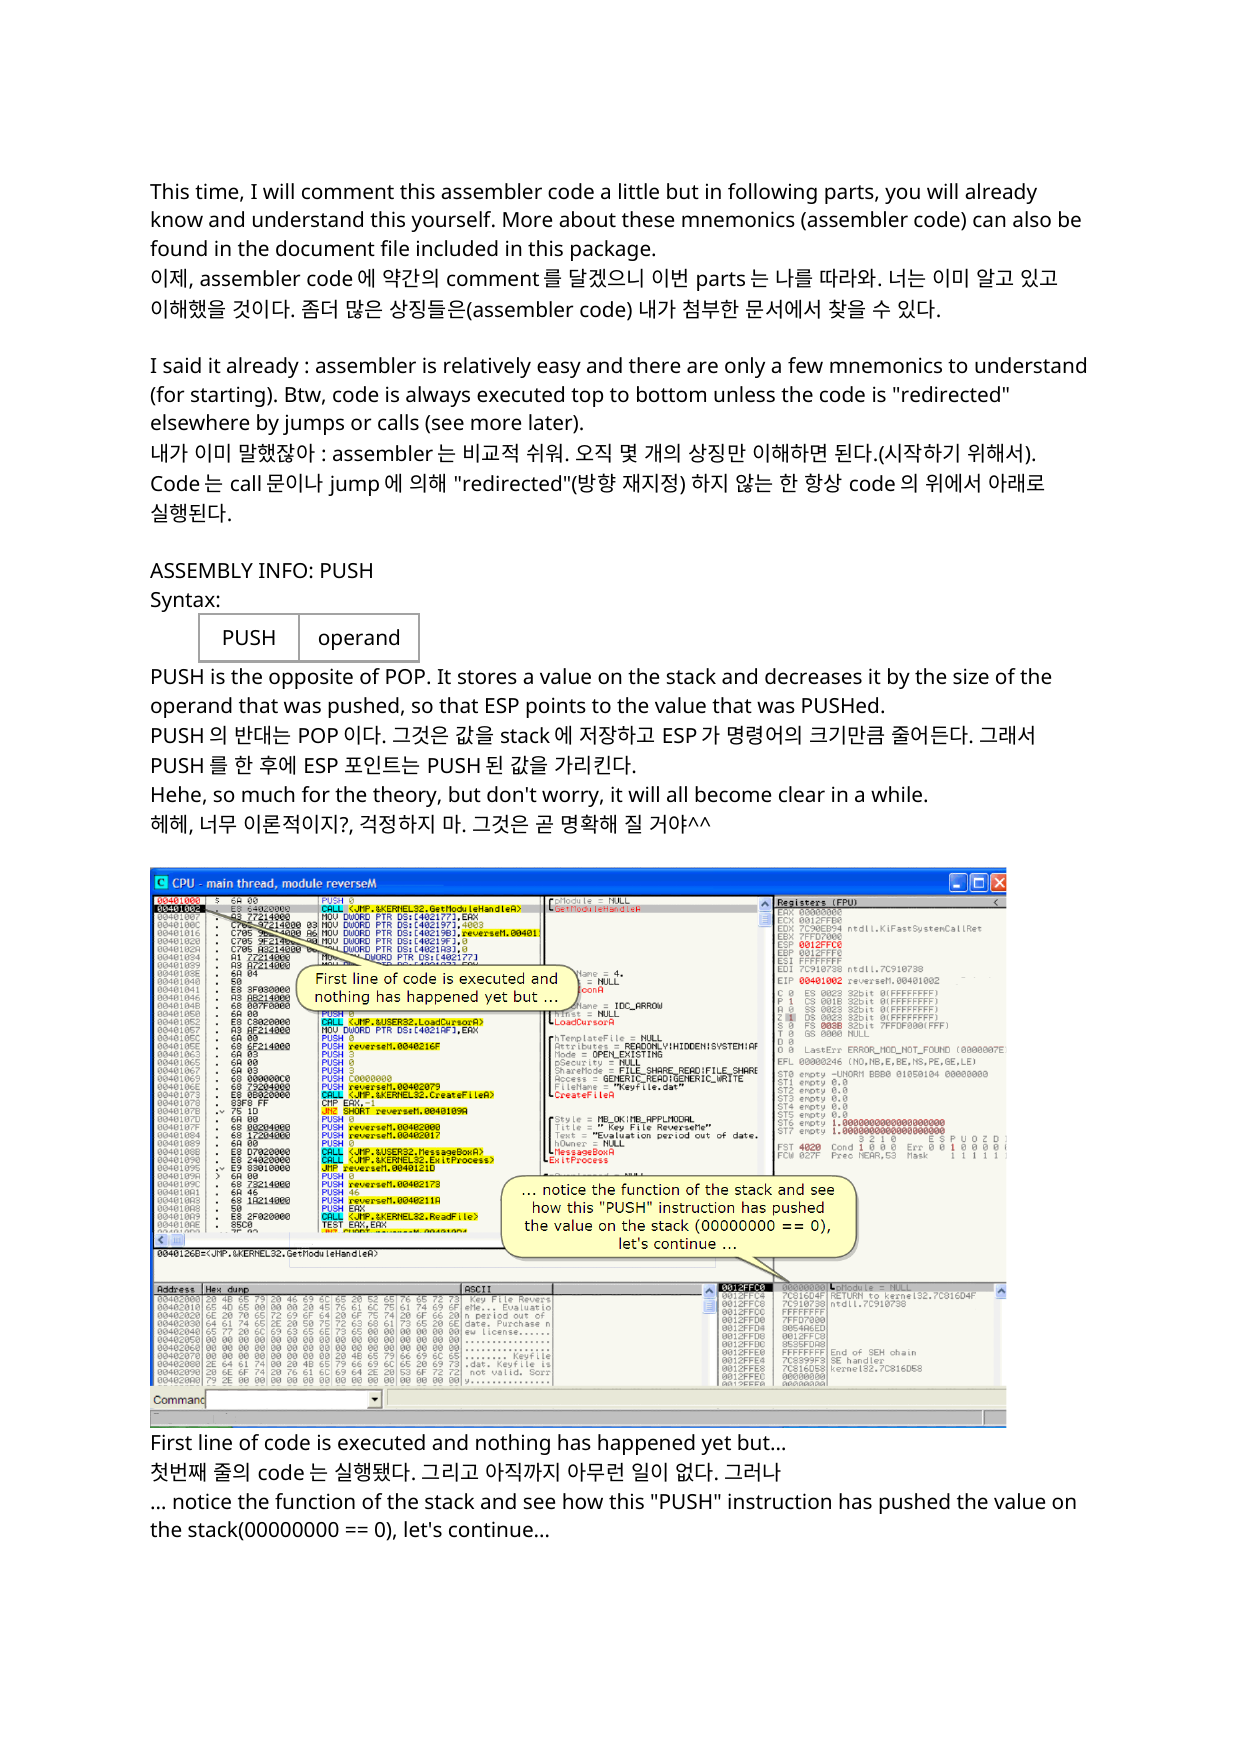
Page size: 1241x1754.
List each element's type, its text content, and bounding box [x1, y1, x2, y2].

table_header PUSH [200, 615, 298, 660]
text 첫번째 줄의 code는 실행됐다. 그리고 아직까지 아무런 일이 없다. 그러나 [150, 1456, 1090, 1487]
text Hehe, so much for the theory, but don't worry, it will all become clear in a while. [150, 780, 1090, 808]
text I said it already : assembler is relatively easy and there are only a few mnemonics to understand (for starting). Btw, code is always executed top to bottom unless the code is "redirected" elsewhere by jumps or calls (see more later). [150, 352, 1090, 437]
text First line of code is executed and nothing has happened yet but… [150, 1428, 1090, 1456]
text Syntax: [150, 585, 1090, 613]
text ASSEMBLY INFO: PUSH [150, 556, 1090, 585]
text PUSH is the opposite of POP. It stores a value on the stack and decreases it by the size of the operand that was pushed, so that ESP points to the value that was PUSHed. [150, 662, 1090, 719]
picture [150, 867, 1007, 1428]
text PUSH의 반대는 POP이다. 그것은 값을 stack에 저장하고 ESP가 명령어의 크기만큼 줄어든다. 그래서 PUSH를 한 후에 ESP 포인트는 PUSH된 값을 가리킨다. [150, 719, 1090, 780]
text This time, I will comment this assembler code a little but in following parts, you will already know and understand this yourself. More about these mnemonics (assembler code) can also be found in the document file included in this package. [150, 177, 1090, 262]
text 헤헤, 너무 이론적이지?, 걱정하지 마. 그것은 곧 명확해 질 거야^^ [150, 808, 1090, 839]
text … notice the function of the stack and see how this "PUSH" instruction has pushed the value on the stack(00000000 == 0), let's continue… [150, 1487, 1090, 1544]
text 내가 이미 말했잖아 : assembler는 비교적 쉬워. 오직 몇 개의 상징만 이해하면 된다.(시작하기 위해서). Code는 call문이나 jump에 의해 "redirected"(방향 재지정) 하지 않는 한 항상 code의 위에서 아래로 실행된다. [150, 437, 1090, 528]
table_header operand [300, 615, 418, 660]
text 이제, assembler code에 약간의 comment를 달겠으니 이번 parts는 나를 따라와. 너는 이미 알고 있고 이해했을 것이다. 좀더 많은 상징들은(assembler code) 내가 첨부한 문서에서 찾을 수 있다. [150, 262, 1090, 323]
